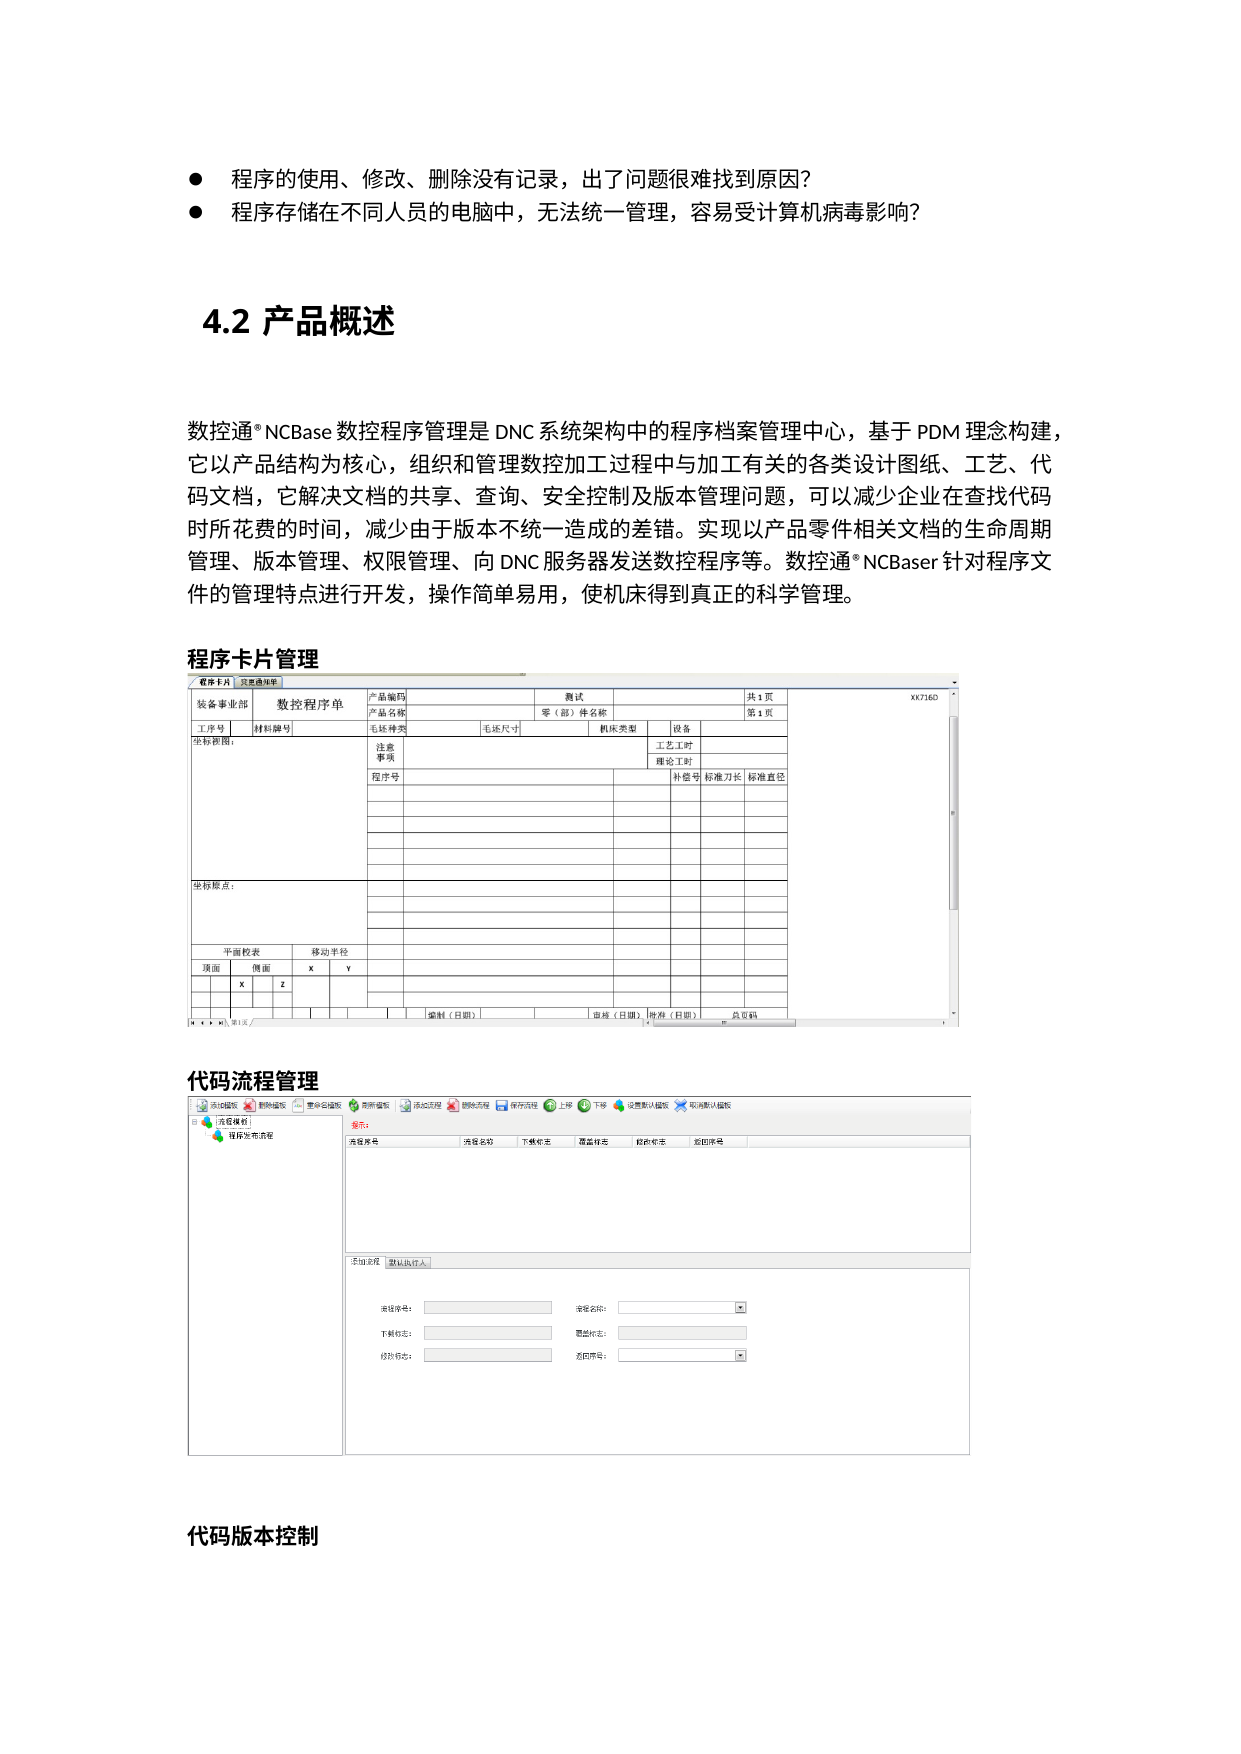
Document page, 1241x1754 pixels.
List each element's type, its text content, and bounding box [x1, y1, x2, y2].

picture [187, 673, 959, 1027]
text 程序卡片管理 [187, 641, 1053, 674]
text 代码流程管理 [187, 1064, 1053, 1096]
picture [187, 1096, 972, 1456]
list 程序存储在不同人员的电脑中，无法统一管理，容易受计算机病毒影响？ [187, 194, 1053, 227]
text 代码版本控制 [187, 1519, 1053, 1551]
subtitle 产品概述 [202, 287, 1053, 352]
text 数控通®NCBase数控程序管理是DNC系统架构中的程序档案管理中心，基于PDM理念构建，它以产品结构为核心，组织和管理数控加工过程中与加工有关的各类设计图纸、工艺、代码文档，它解决文档的共享、查询、安全控制及版本管理问题，可以减少企业在查找代码时所花费的时间，减少由于版本不统一造成的差错。实现以产品零件相关文档的生命周期管理、版本管理、权限管理、向DNC服务器发送数控程序等。数控通®NCBaser针对程序文件的管理特点进行开发，操作简单易用，使机床得到真正的科学管理。 [187, 414, 1053, 609]
list 程序的使用、修改、删除没有记录，出了问题很难找到原因？ [187, 162, 1053, 194]
